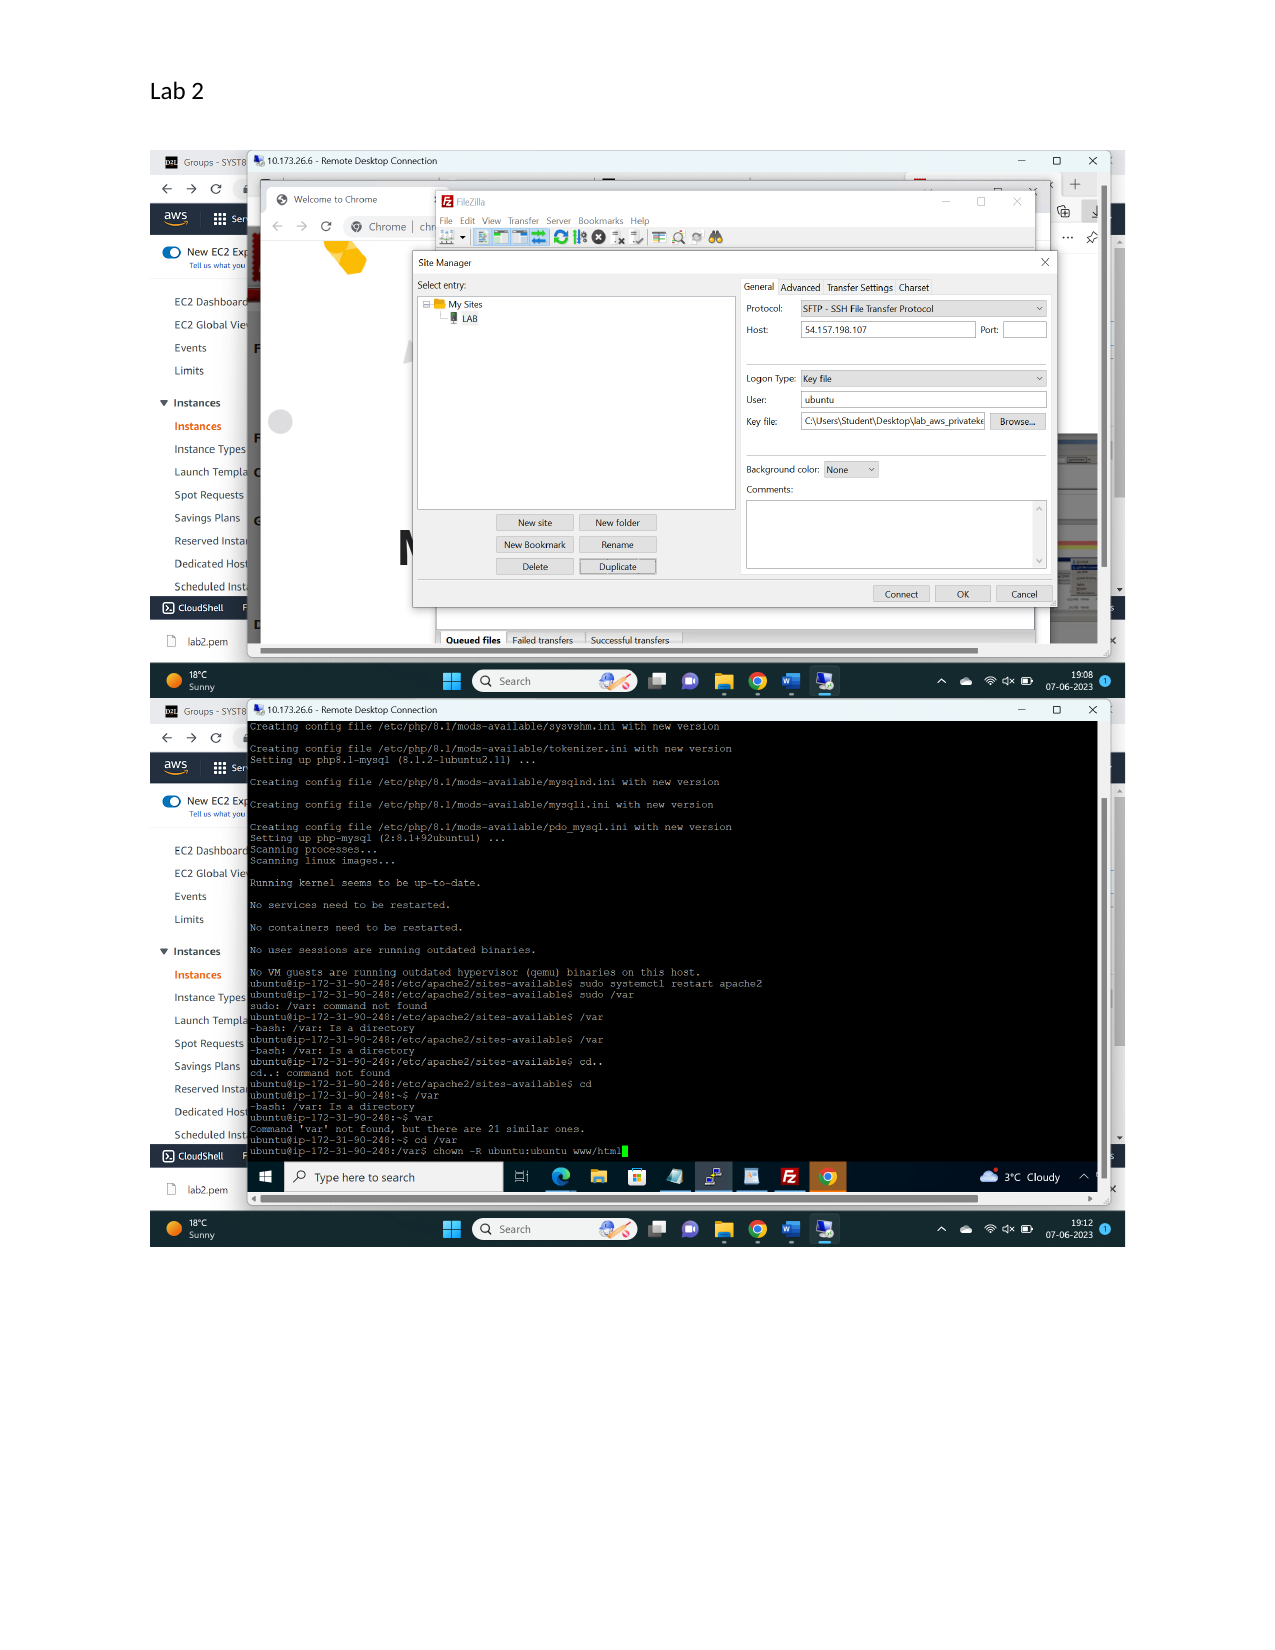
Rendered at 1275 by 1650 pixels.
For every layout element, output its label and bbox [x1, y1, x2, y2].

picture [150, 150, 1125, 1247]
